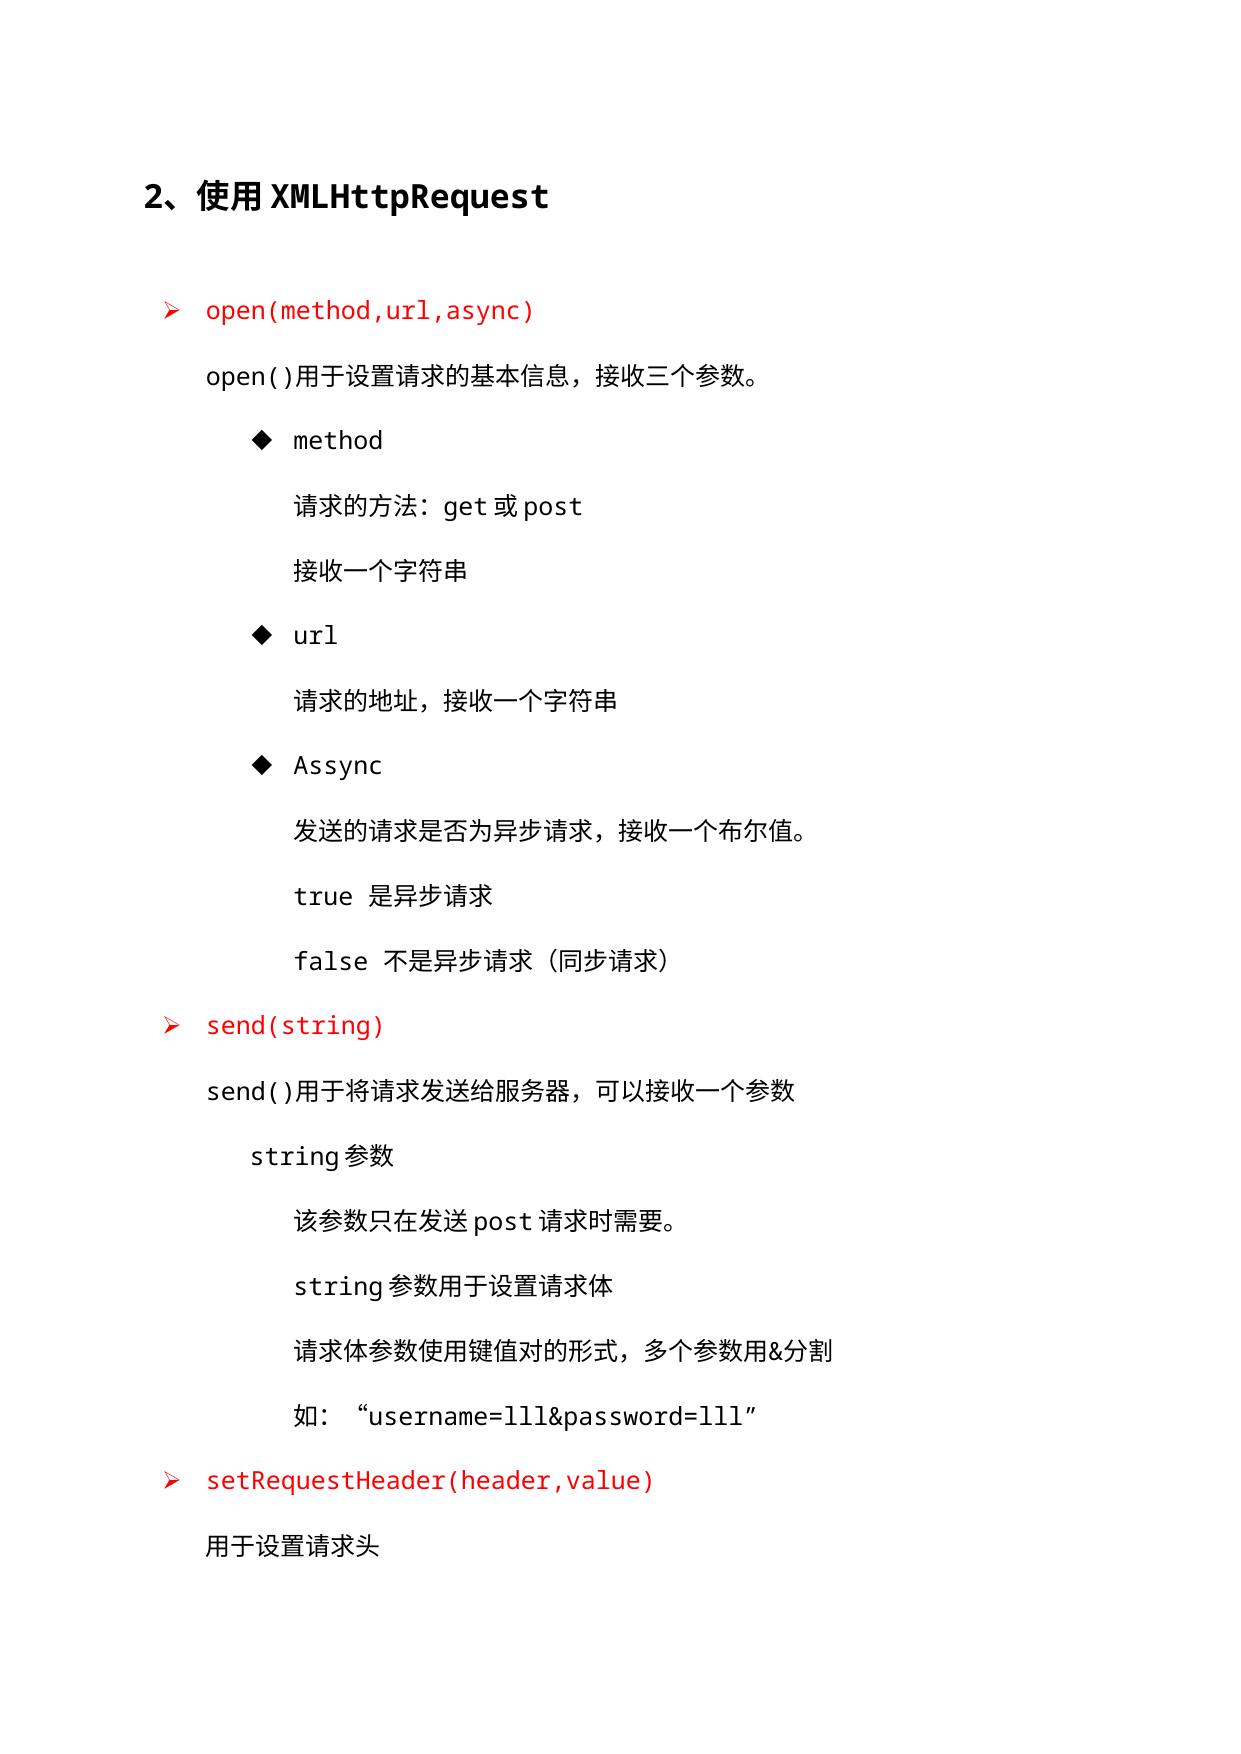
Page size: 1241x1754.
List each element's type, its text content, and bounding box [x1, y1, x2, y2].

list Assync [249, 732, 1122, 797]
list setRequestHeader(header,value) [162, 1447, 1122, 1512]
text string参数 [249, 1122, 1122, 1187]
list send(string) [162, 992, 1122, 1057]
list open(method,url,async) [162, 277, 1122, 342]
text true 是异步请求 [293, 862, 1122, 927]
list method [249, 407, 1122, 472]
text 请求的方法：get或post [293, 472, 1122, 537]
text 用于设置请求头 [206, 1512, 1122, 1577]
text open()用于设置请求的基本信息，接收三个参数。 [206, 342, 1122, 407]
text 请求的地址，接收一个字符串 [293, 667, 1122, 732]
text send()用于将请求发送给服务器，可以接收一个参数 [206, 1057, 1122, 1122]
text string参数用于设置请求体 [293, 1252, 1122, 1317]
list url [249, 602, 1122, 667]
text false 不是异步请求（同步请求） [293, 927, 1122, 992]
text 该参数只在发送post请求时需要。 [293, 1187, 1122, 1252]
text 接收一个字符串 [293, 537, 1122, 602]
subtitle 2、使用XMLHttpRequest [143, 162, 1097, 227]
text 发送的请求是否为异步请求，接收一个布尔值。 [293, 797, 1122, 862]
text 请求体参数使用键值对的形式，多个参数用&分割 [293, 1317, 1122, 1382]
text 如：“username=lll&password=lll” [293, 1382, 1122, 1447]
